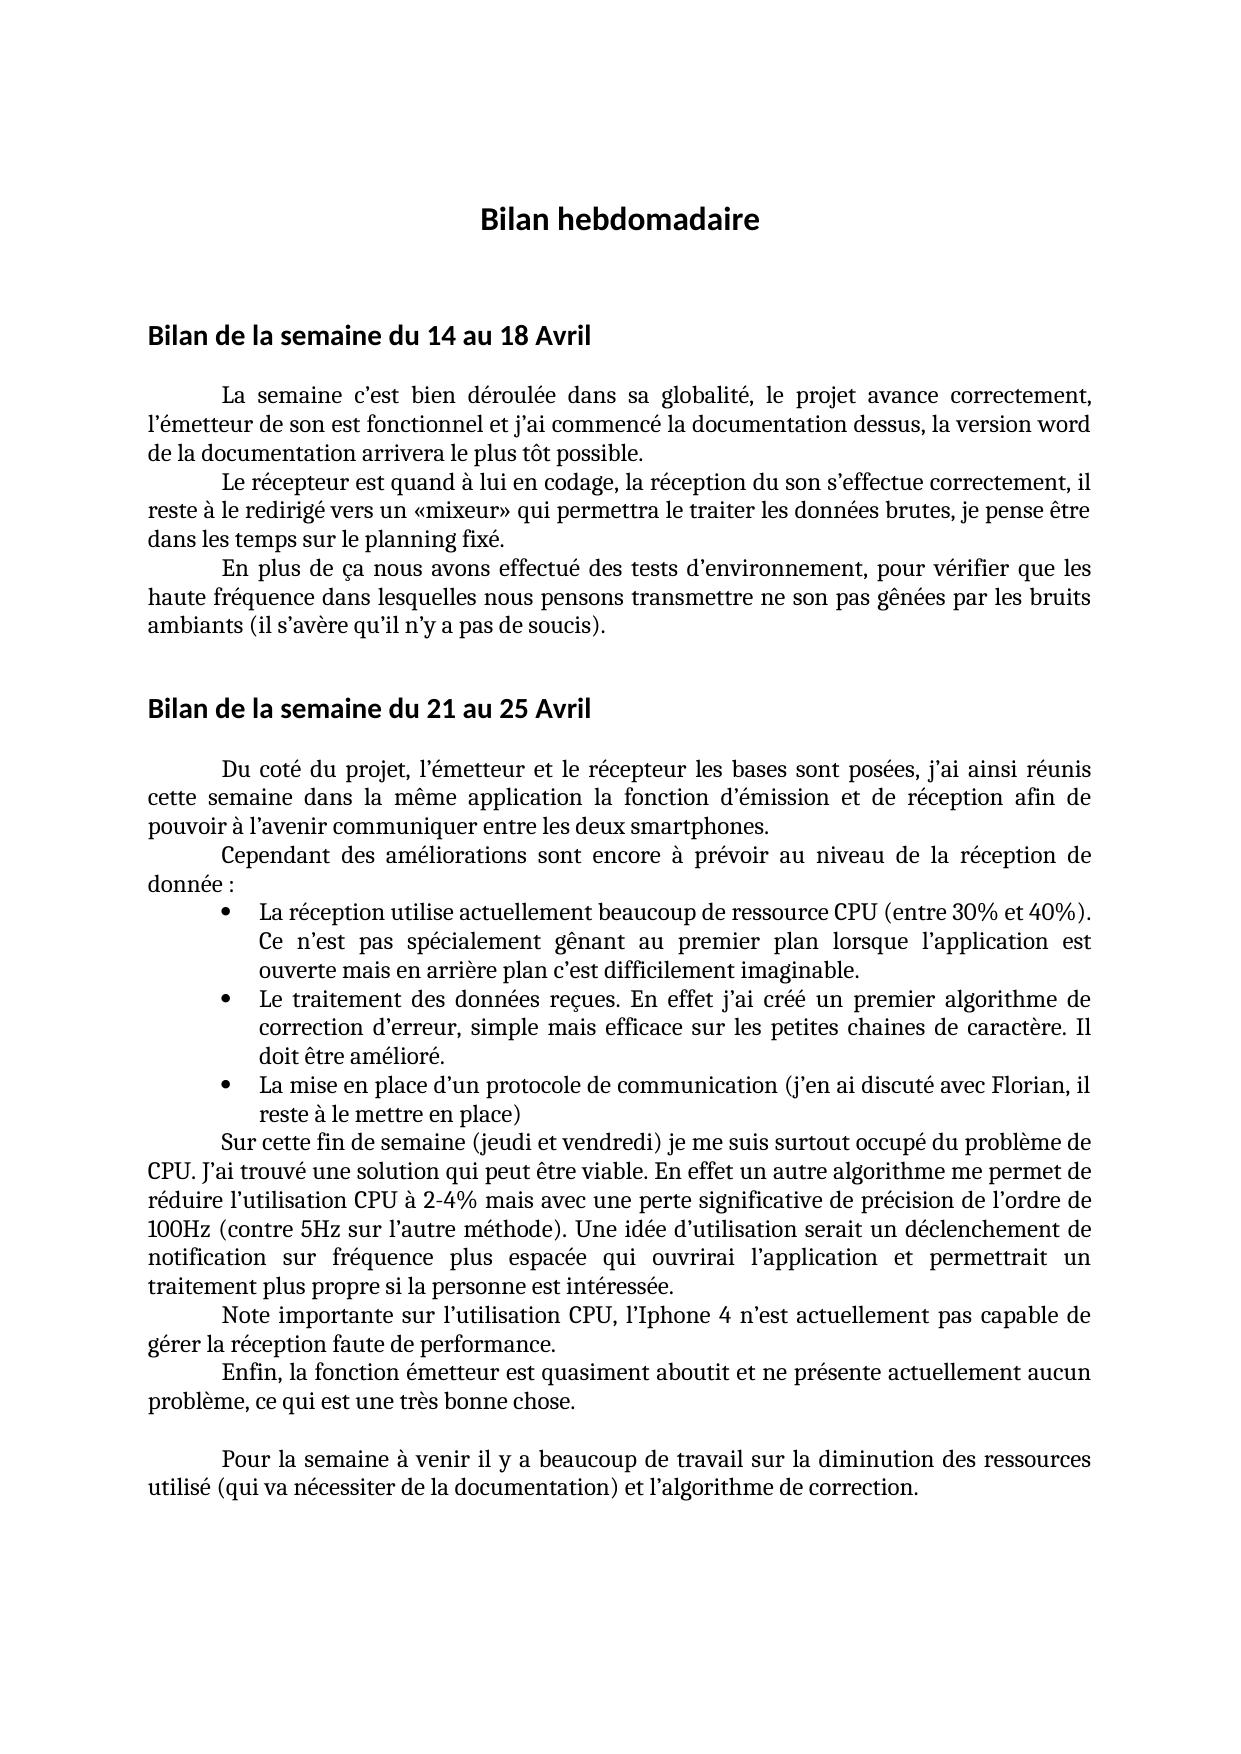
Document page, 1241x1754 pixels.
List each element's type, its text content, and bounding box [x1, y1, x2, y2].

text Note importante sur l’utilisation CPU, l’Iphone 4 n’est actuellement pas capable de gérer la réception faute de performance. [148, 1301, 1093, 1358]
text Du coté du projet, l’émetteur et le récepteur les bases sont posées, j’ai ainsi réunis cette semaine dans la même application la fonction d’émission et de réception afin de pouvoir à l’avenir communiquer entre les deux smartphones. [148, 754, 1093, 841]
text Enfin, la fonction émetteur est quasiment aboutit et ne présente actuellement aucun problème, ce qui est une très bonne chose. [148, 1358, 1093, 1416]
subtitle Bilan de la semaine du 14 au 18 Avril [148, 317, 1093, 353]
subtitle Bilan de la semaine du 21 au 25 Avril [148, 690, 1093, 726]
subtitle Bilan hebdomadaire [148, 198, 1093, 238]
text Le récepteur est quand à lui en codage, la réception du son s’effectue correctement, il reste à le redirigé vers un «mixeur» qui permettra le traiter les données brutes, je pense être dans les temps sur le planning fixé. [148, 468, 1093, 554]
list La mise en place d’un protocole de communication (j’en ai discuté avec Florian, il reste à le mettre en place) [221, 1071, 1093, 1128]
list La réception utilise actuellement beaucoup de ressource CPU (entre 30% et 40%). Ce n’est pas spécialement gênant au premier plan lorsque l’application est ouverte mais en arrière plan c’est difficilement imaginable. [221, 898, 1093, 984]
text Sur cette fin de semaine (jeudi et vendredi) je me suis surtout occupé du problème de CPU. J’ai trouvé une solution qui peut être viable. En effet un autre algorithme me permet de réduire l’utilisation CPU à 2-4% mais avec une perte significative de précision de l’ordre de 100Hz (contre 5Hz sur l’autre méthode). Une idée d’utilisation serait un déclenchement de notification sur fréquence plus espacée qui ouvrirai l’application et permettrait un traitement plus propre si la personne est intéressée. [148, 1128, 1093, 1301]
text Pour la semaine à venir il y a beaucoup de travail sur la diminution des ressources utilisé (qui va nécessiter de la documentation) et l’algorithme de correction. [148, 1444, 1093, 1502]
text En plus de ça nous avons effectué des tests d’environnement, pour vérifier que les haute fréquence dans lesquelles nous pensons transmettre ne son pas gênées par les bruits ambiants (il s’avère qu’il n’y a pas de soucis). [148, 554, 1093, 640]
list Le traitement des données reçues. En effet j’ai créé un premier algorithme de correction d’erreur, simple mais efficace sur les petites chaines de caractère. Il doit être amélioré. [221, 984, 1093, 1071]
text La semaine c’est bien déroulée dans sa globalité, le projet avance correctement, l’émetteur de son est fonctionnel et j’ai commencé la documentation dessus, la version word de la documentation arrivera le plus tôt possible. [148, 381, 1093, 468]
text Cependant des améliorations sont encore à prévoir au niveau de la réception de donnée : [148, 841, 1093, 898]
